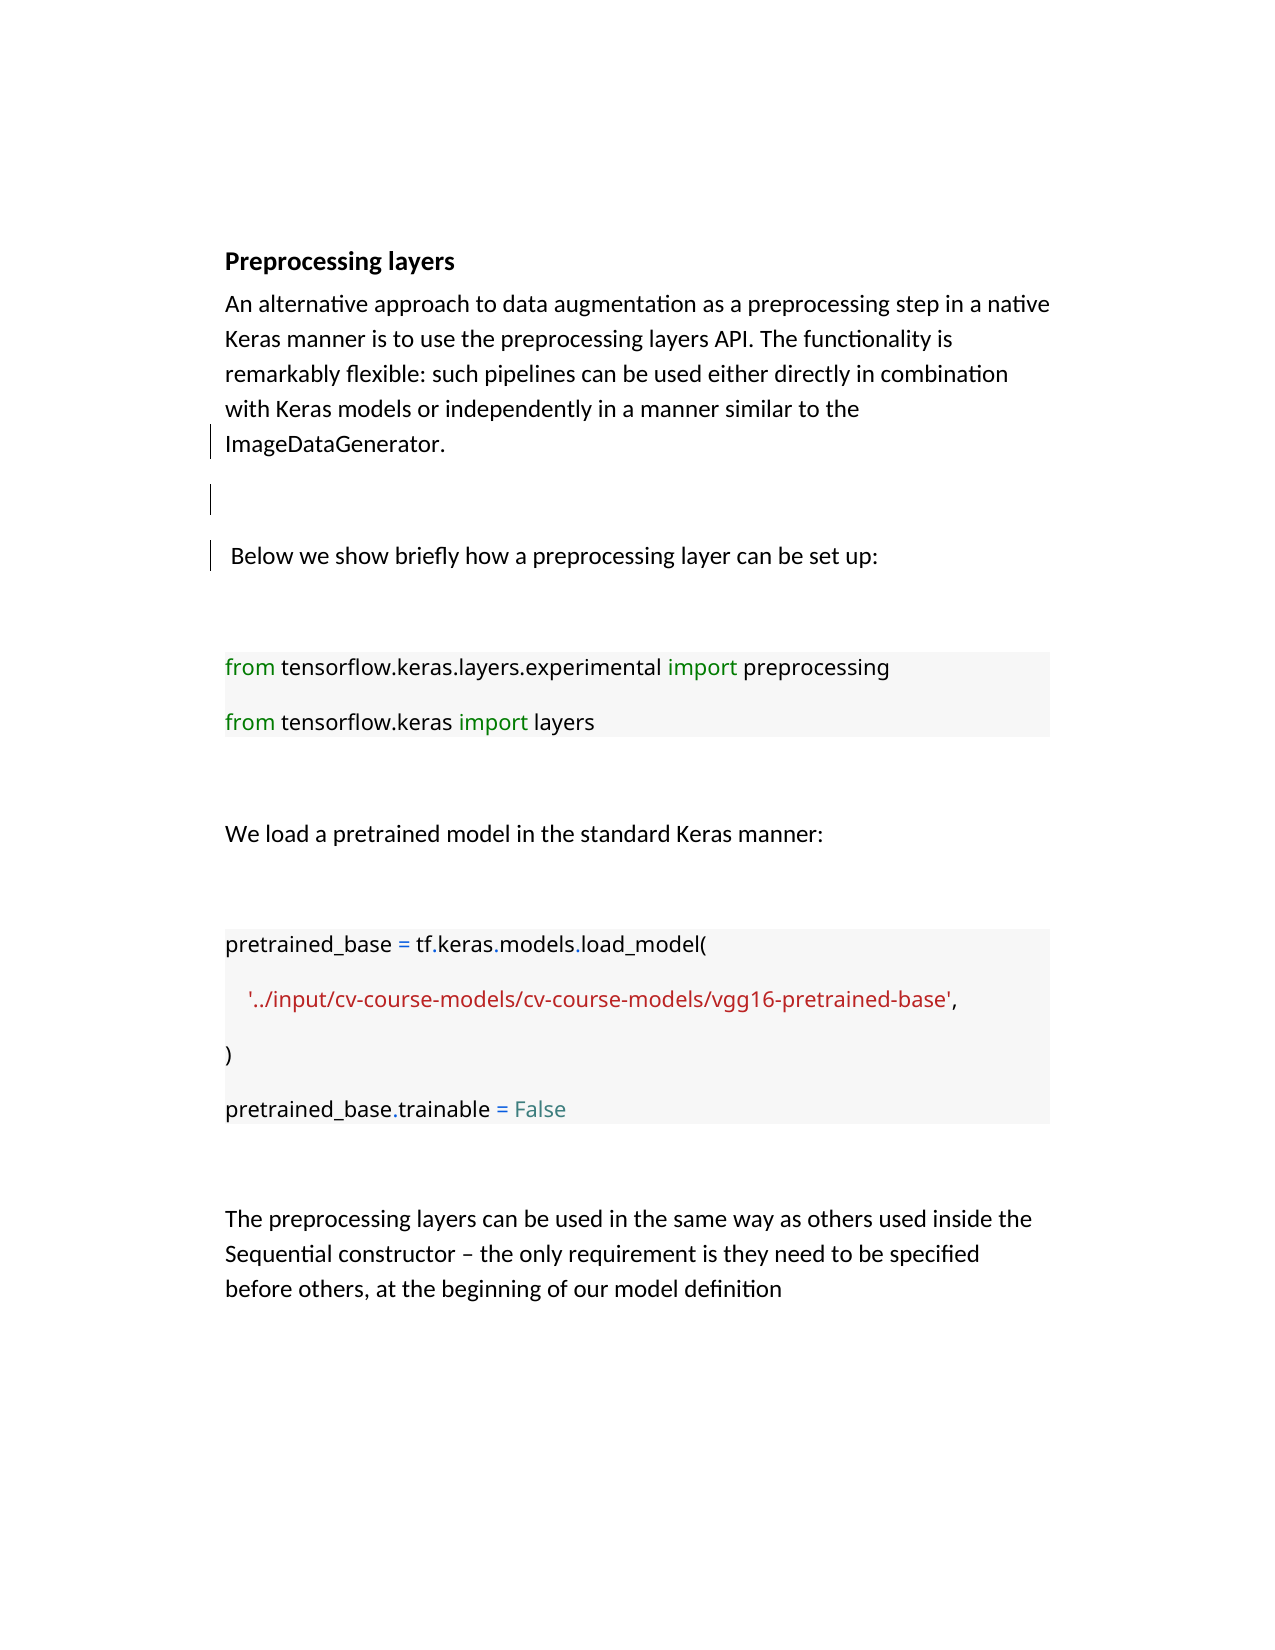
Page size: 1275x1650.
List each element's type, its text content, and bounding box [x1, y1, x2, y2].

text '../input/cv-course-models/cv-course-models/vgg16-pretrained-base', [225, 984, 1050, 1014]
text An alternative approach to data augmentation as a preprocessing step in a native Keras manner is to use the preprocessing layers API. The functionality is remarkably flexible: such pipelines can be used either directly in combination with Keras models or independently in a manner similar to the ImageDataGenerator. [225, 289, 1050, 459]
text pretrained_base.trainable = False [225, 1094, 1050, 1124]
subtitle Preprocessing layers [225, 244, 1050, 277]
text from tensorflow.keras import layers [225, 707, 1050, 737]
text ) [225, 1039, 1050, 1069]
text The preprocessing layers can be used in the same way as others used inside the Sequential constructor – the only requirement is they need to be specified before others, at the beginning of our model definition [225, 1203, 1050, 1304]
text We load a pretrained model in the standard Keras manner: [225, 818, 1050, 848]
text from tensorflow.keras.layers.experimental import preprocessing [225, 652, 1050, 682]
text pretrained_base = tf.keras.models.load_model( [225, 929, 1050, 959]
text Below we show briefly how a preprocessing layer can be set up: [225, 540, 1050, 571]
